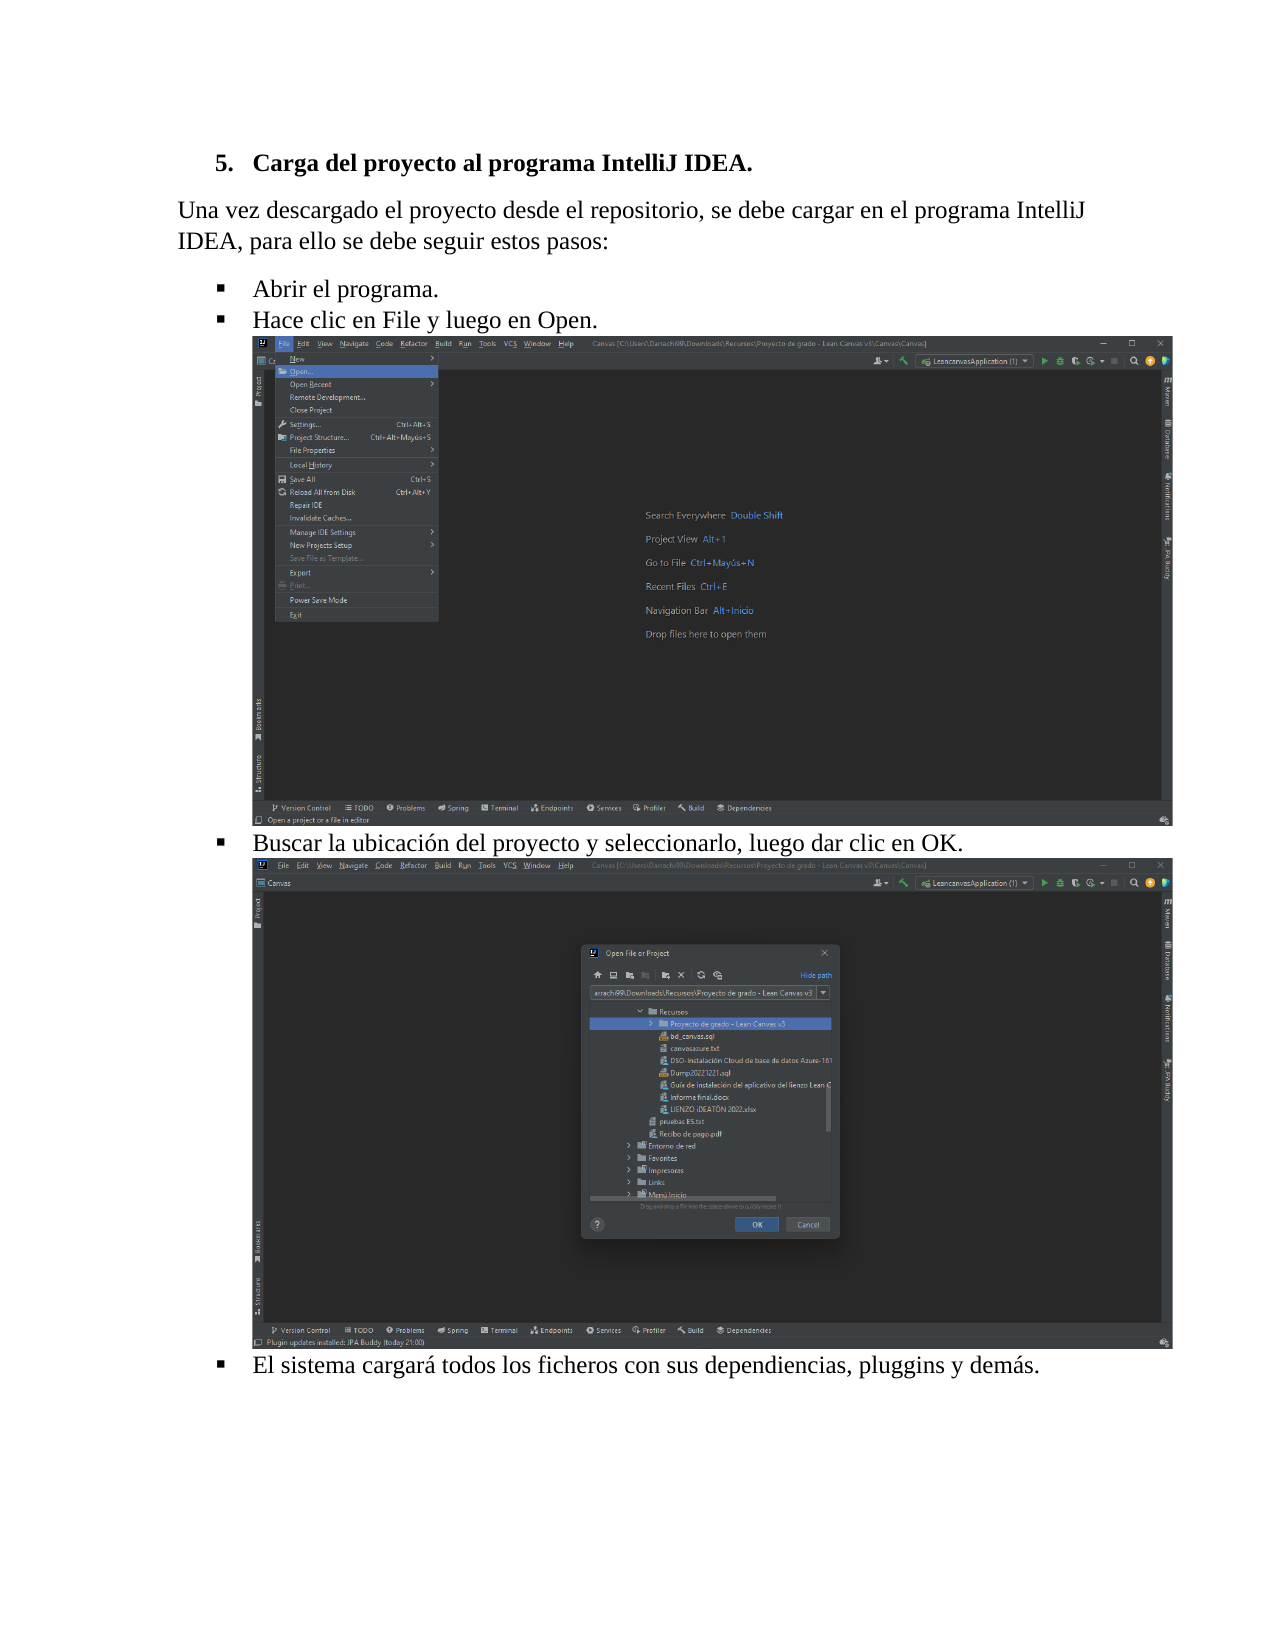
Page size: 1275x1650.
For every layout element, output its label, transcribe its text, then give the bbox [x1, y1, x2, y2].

list El sistema cargará todos los ficheros con sus dependiencias, pluggins y demás. [215, 1351, 1098, 1379]
picture [252, 336, 1173, 826]
picture [252, 858, 1173, 1349]
text Una vez descargado el proyecto desde el repositorio, se debe cargar en el programa IntelliJ IDEA, para ello se debe seguir estos pasos: [177, 195, 1098, 255]
list Abrir el programa. [215, 274, 1098, 303]
list Carga del proyecto al programa IntelliJ IDEA. [215, 148, 1098, 176]
